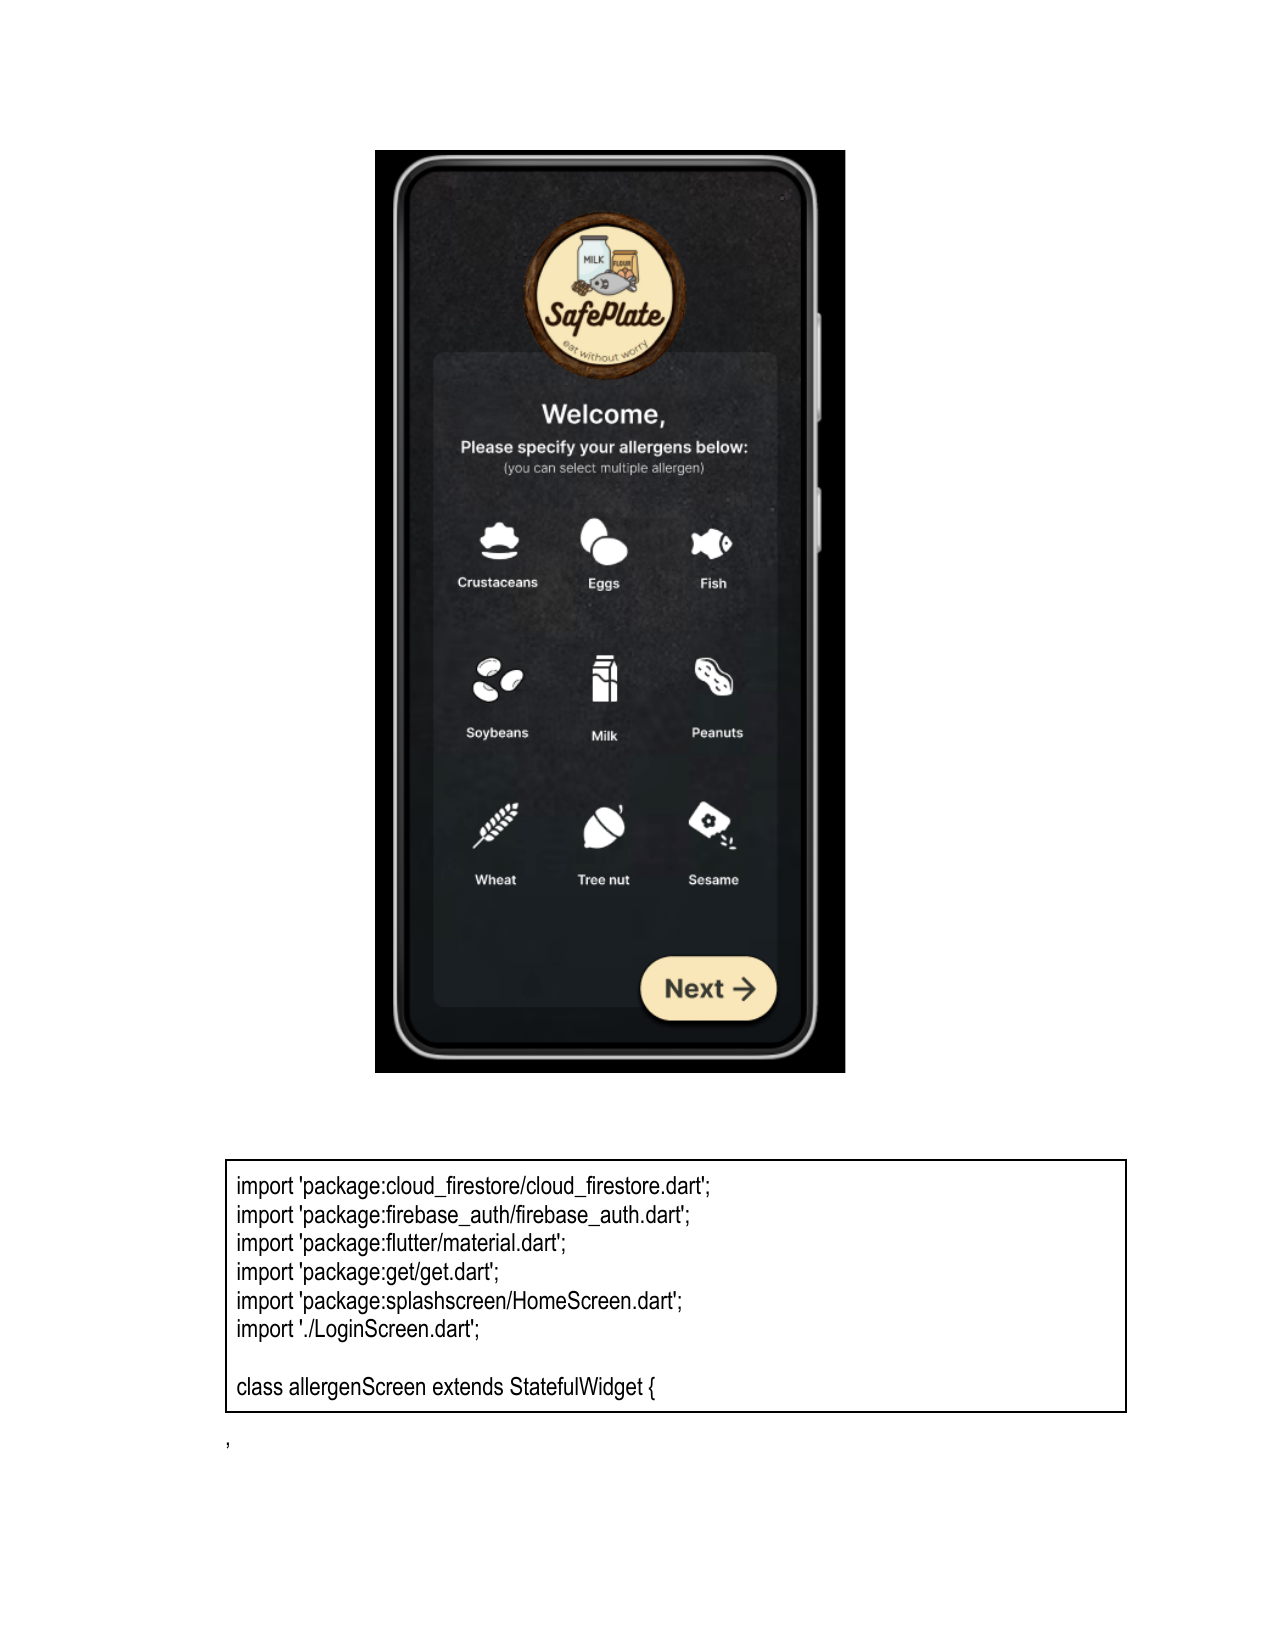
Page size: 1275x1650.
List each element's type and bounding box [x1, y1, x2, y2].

table_header [227, 1161, 1125, 1411]
picture [375, 150, 846, 1073]
